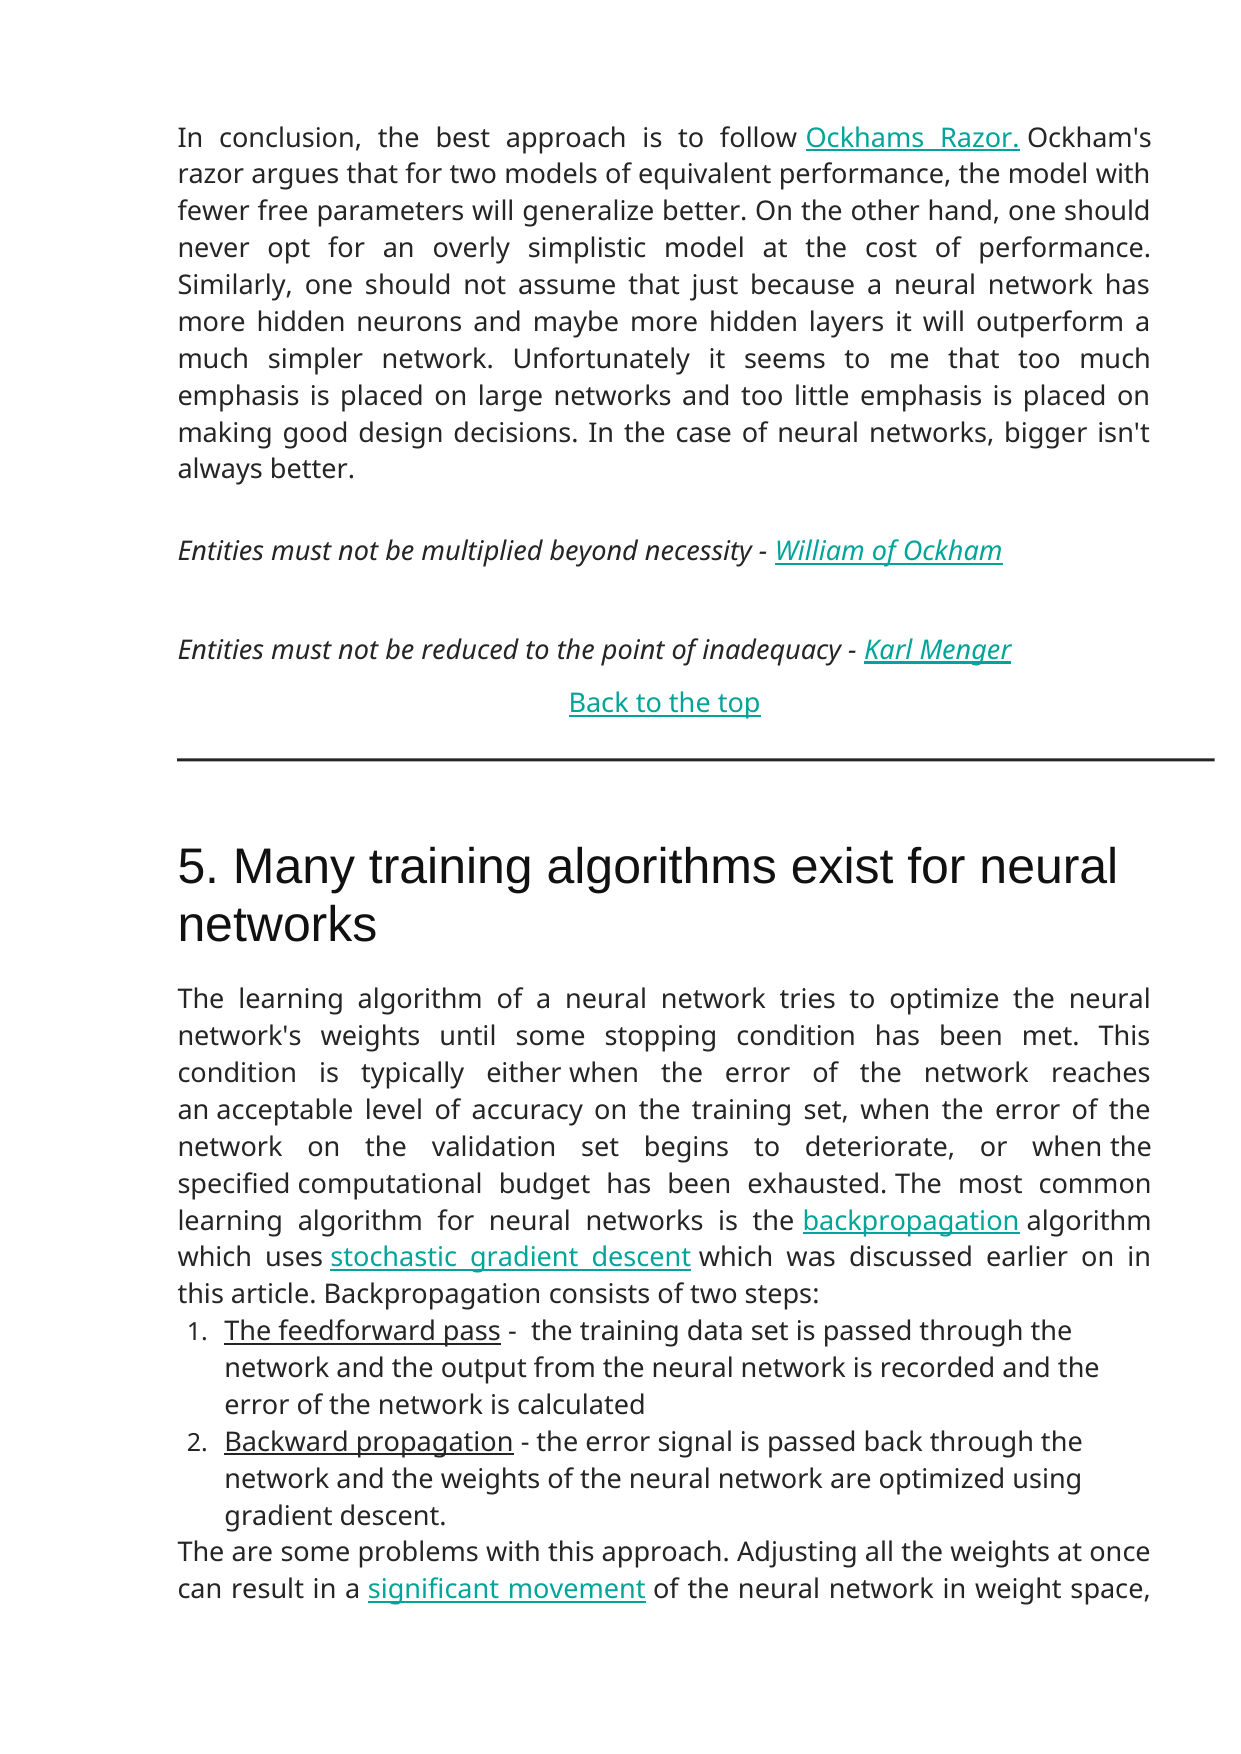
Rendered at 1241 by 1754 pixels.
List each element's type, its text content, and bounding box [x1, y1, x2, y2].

text 5. Many training algorithms exist for neural networks [177, 837, 1152, 952]
text Entities must not be multiplied beyond necessity - William of Ockham [177, 531, 1152, 569]
text Entities must not be reduced to the point of inadequacy - Karl Menger [177, 630, 1152, 667]
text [177, 1533, 1152, 1607]
text Back to the top [177, 684, 1152, 721]
list The feedforward pass - the training data set is passed through the network and the output from the neural network is recorded and the error of the network is calculated [187, 1312, 1152, 1422]
list Backward propagation - the error signal is passed back through the network and the weights of the neural network are optimized using gradient descent. [187, 1422, 1152, 1533]
text The learning algorithm of a neural network tries to optimize the neural network's weights until some stopping condition has been met. This condition is typically either when the error of the network reaches an acceptable level of accuracy on the training set, when the error of the network on the validation set begins to deteriorate, or when the specified computational budget has been exhausted. The most common learning algorithm for neural networks is the backpropagation algorithm which uses stochastic gradient descent which was discussed earlier on in this article. Backpropagation consists of two steps: [177, 980, 1152, 1312]
text In conclusion, the best approach is to follow Ockhams Razor. Ockham's razor argues that for two models of equivalent performance, the model with fewer free parameters will generalize better. On the other hand, one should never opt for an overly simplistic model at the cost of performance. Similarly, one should not assume that just because a neural network has more hidden neurons and maybe more hidden layers it will outperform a much simpler network. Unfortunately it seems to me that too much emphasis is placed on large networks and too little emphasis is placed on making good design decisions. In the case of neural networks, bigger isn't always better. [177, 118, 1152, 487]
